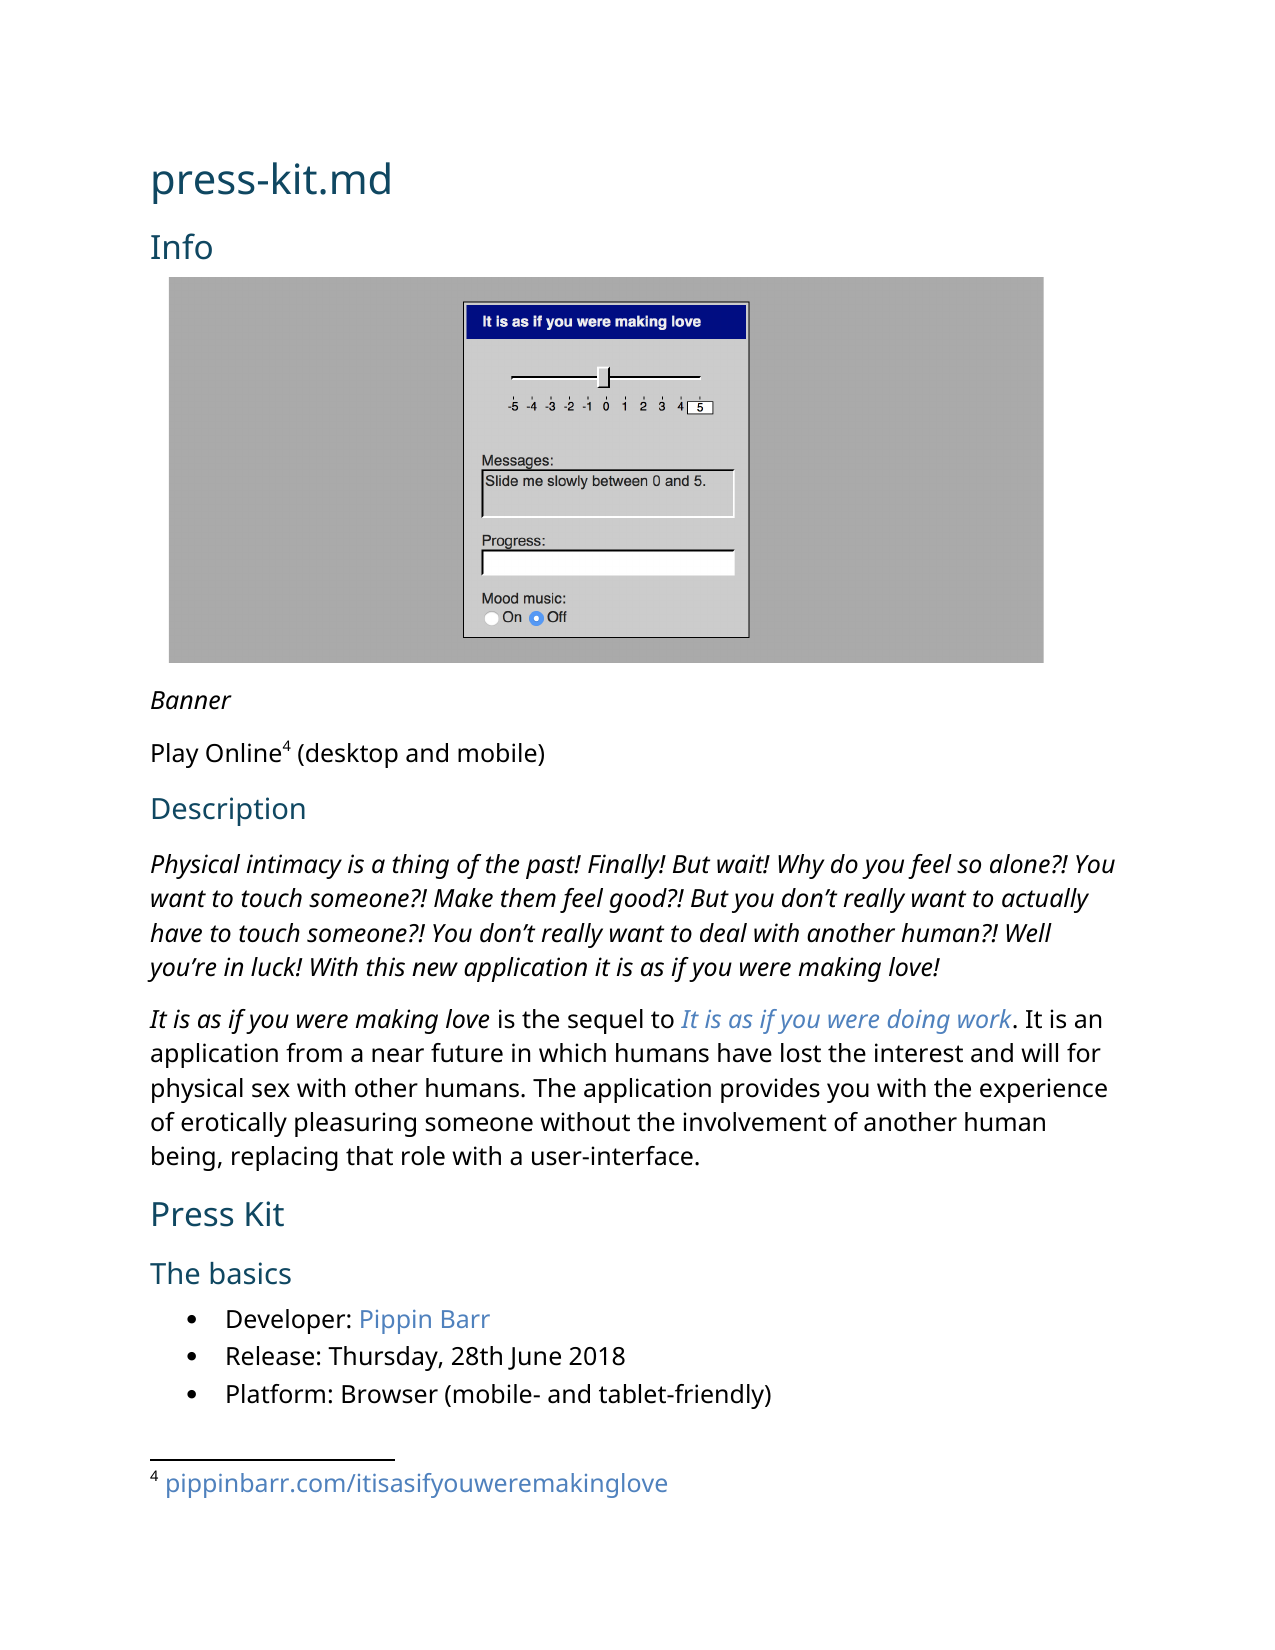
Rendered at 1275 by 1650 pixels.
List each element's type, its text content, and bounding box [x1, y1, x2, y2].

subtitle press-kit.md [150, 150, 1125, 207]
text Physical intimacy is a thing of the past! Finally! But wait! Why do you feel so alone?! You want to touch someone?! Make them feel good?! But you don’t really want to actually have to touch someone?! You don’t really want to deal with another human?! Well you’re in luck! With this new application it is as if you were making love! [150, 847, 1125, 983]
subtitle Description [150, 789, 1125, 828]
list Platform: Browser (mobile- and tablet-friendly) [187, 1377, 1125, 1411]
subtitle The basics [150, 1253, 1125, 1293]
list Release: Thursday, 28th June 2018 [187, 1339, 1125, 1373]
picture [168, 277, 1044, 663]
text Play Online (desktop and mobile) [150, 736, 1125, 770]
text It is as if you were making love is the sequel to It is as if you were doing work. It is an application from a near future in which humans have lost the interest and will for physical sex with other humans. The application provides you with the experience of erotically pleasuring someone without the involvement of another human being, replacing that role with a user-interface. [150, 1002, 1125, 1172]
list Developer: Pippin Barr [187, 1301, 1125, 1335]
text Banner [150, 683, 1125, 717]
subtitle Info [150, 223, 1125, 269]
subtitle Press Kit [150, 1191, 1125, 1237]
